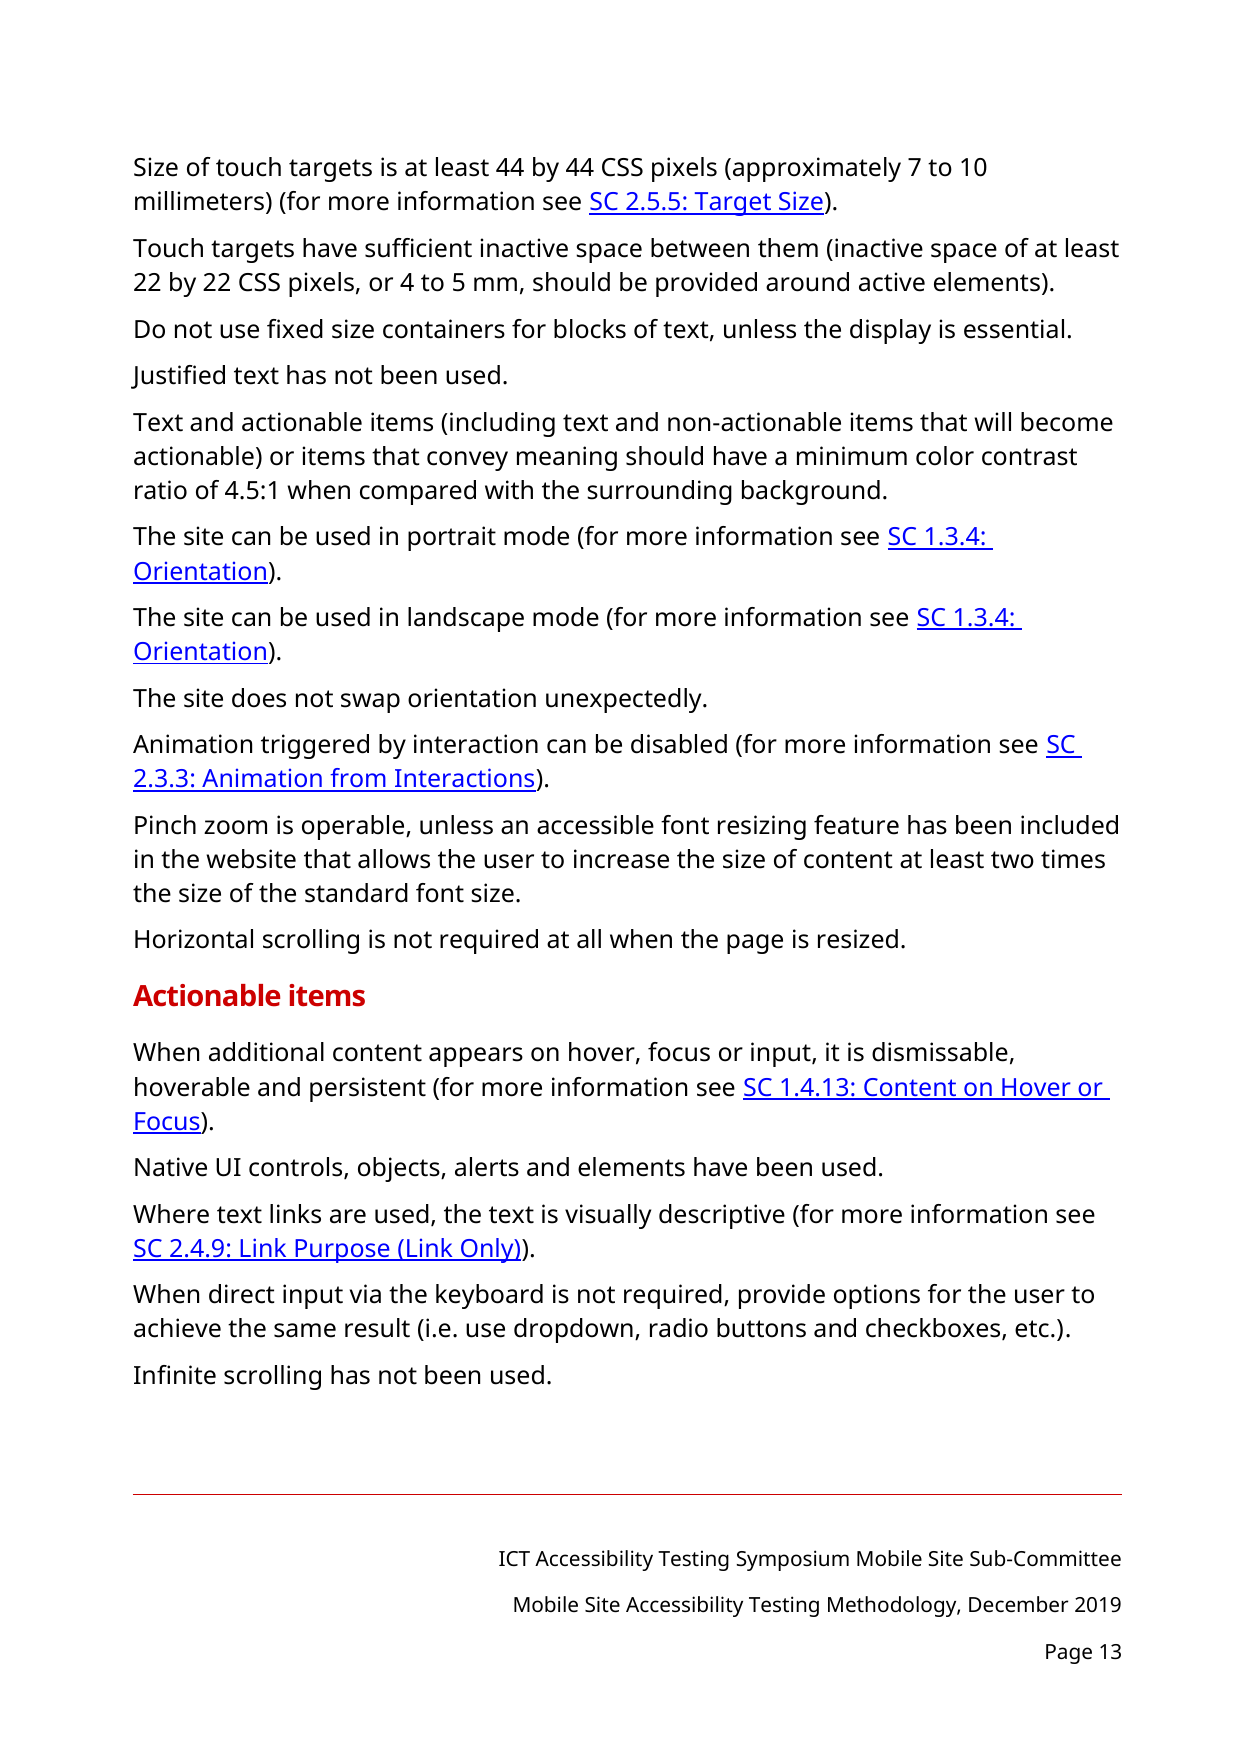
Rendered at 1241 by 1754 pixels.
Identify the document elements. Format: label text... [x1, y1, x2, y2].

text The site does not swap orientation unexpectedly. [133, 680, 1122, 714]
text Animation triggered by interaction can be disabled (for more information see SC 2.3.3: Animation from Interactions). [133, 727, 1122, 795]
text When direct input via the keyboard is not required, provide options for the user to achieve the same result (i.e. use dropdown, radio buttons and checkboxes, etc.). [133, 1277, 1122, 1345]
text Horizontal scrolling is not required at all when the page is resized. [133, 922, 1122, 956]
text Infinite scrolling has not been used. [133, 1358, 1122, 1392]
text Size of touch targets is at least 44 by 44 CSS pixels (approximately 7 to 10 millimeters) (for more information see SC 2.5.5: Target Size). [133, 150, 1122, 218]
text Touch targets have sufficient inactive space between them (inactive space of at least 22 by 22 CSS pixels, or 4 to 5 mm, should be provided around active elements). [133, 231, 1122, 299]
text Justified text has not been used. [133, 358, 1122, 392]
text Pinch zoom is operable, unless an accessible font resizing feature has been included in the website that allows the user to increase the size of content at least two times the size of the standard font size. [133, 807, 1122, 910]
text Where text links are used, the text is visually descriptive (for more information see SC 2.4.9: Link Purpose (Link Only)). [133, 1196, 1122, 1264]
text Do not use fixed size containers for blocks of text, unless the display is essential. [133, 311, 1122, 345]
subtitle Actionable items [133, 975, 1122, 1015]
text Native UI controls, objects, alerts and elements have been used. [133, 1150, 1122, 1184]
text Text and actionable items (including text and non-actionable items that will become actionable) or items that convey meaning should have a minimum color contrast ratio of 4.5:1 when compared with the surrounding background. [133, 404, 1122, 507]
text When additional content appears on hover, focus or input, it is dismissable, hoverable and persistent (for more information see SC 1.4.13: Content on Hover or Focus). [133, 1035, 1122, 1137]
text The site can be used in landscape mode (for more information see SC 1.3.4: Orientation). [133, 600, 1122, 668]
text The site can be used in portrait mode (for more information see SC 1.3.4: Orientation). [133, 519, 1122, 587]
